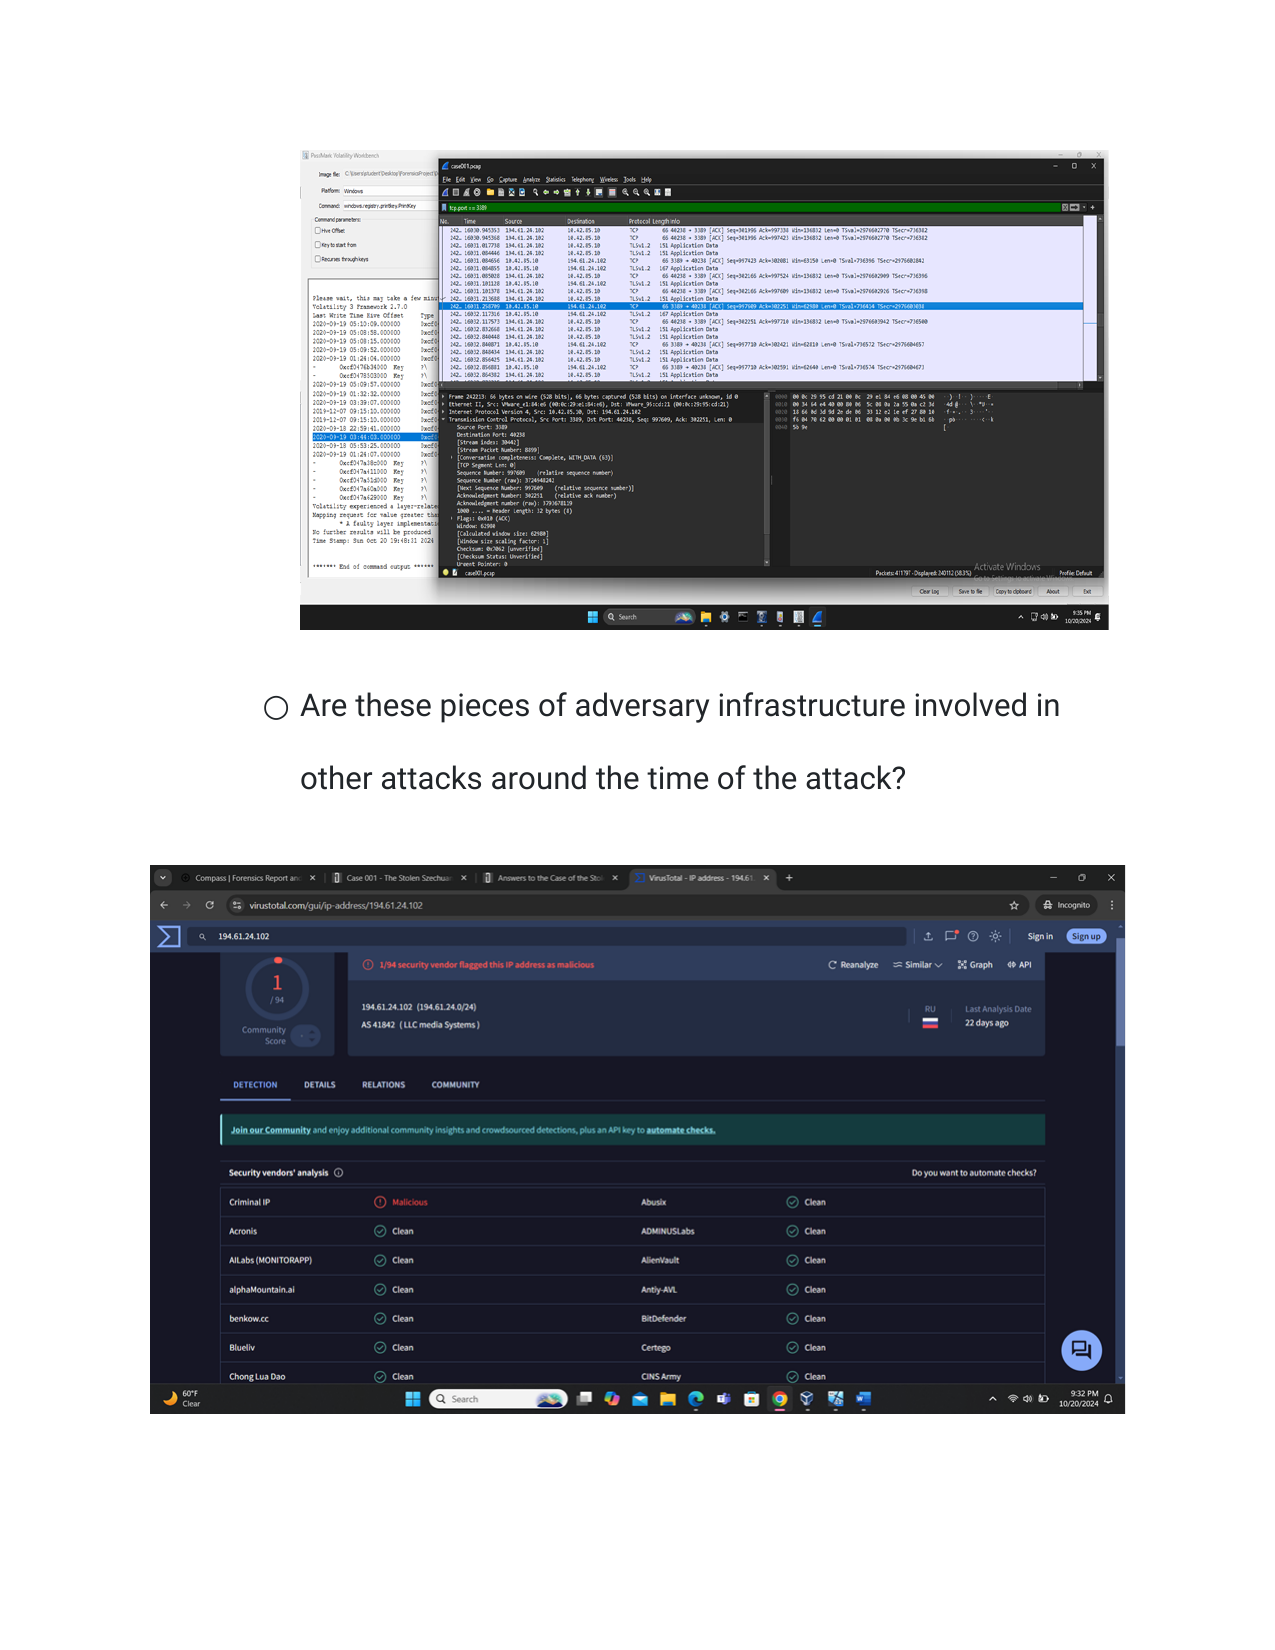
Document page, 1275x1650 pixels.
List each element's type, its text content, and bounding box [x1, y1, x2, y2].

picture [300, 150, 1109, 630]
list Are these pieces of adversary infrastructure involved in other attacks around the time of the attack? [262, 687, 1125, 797]
picture [150, 865, 1125, 1414]
